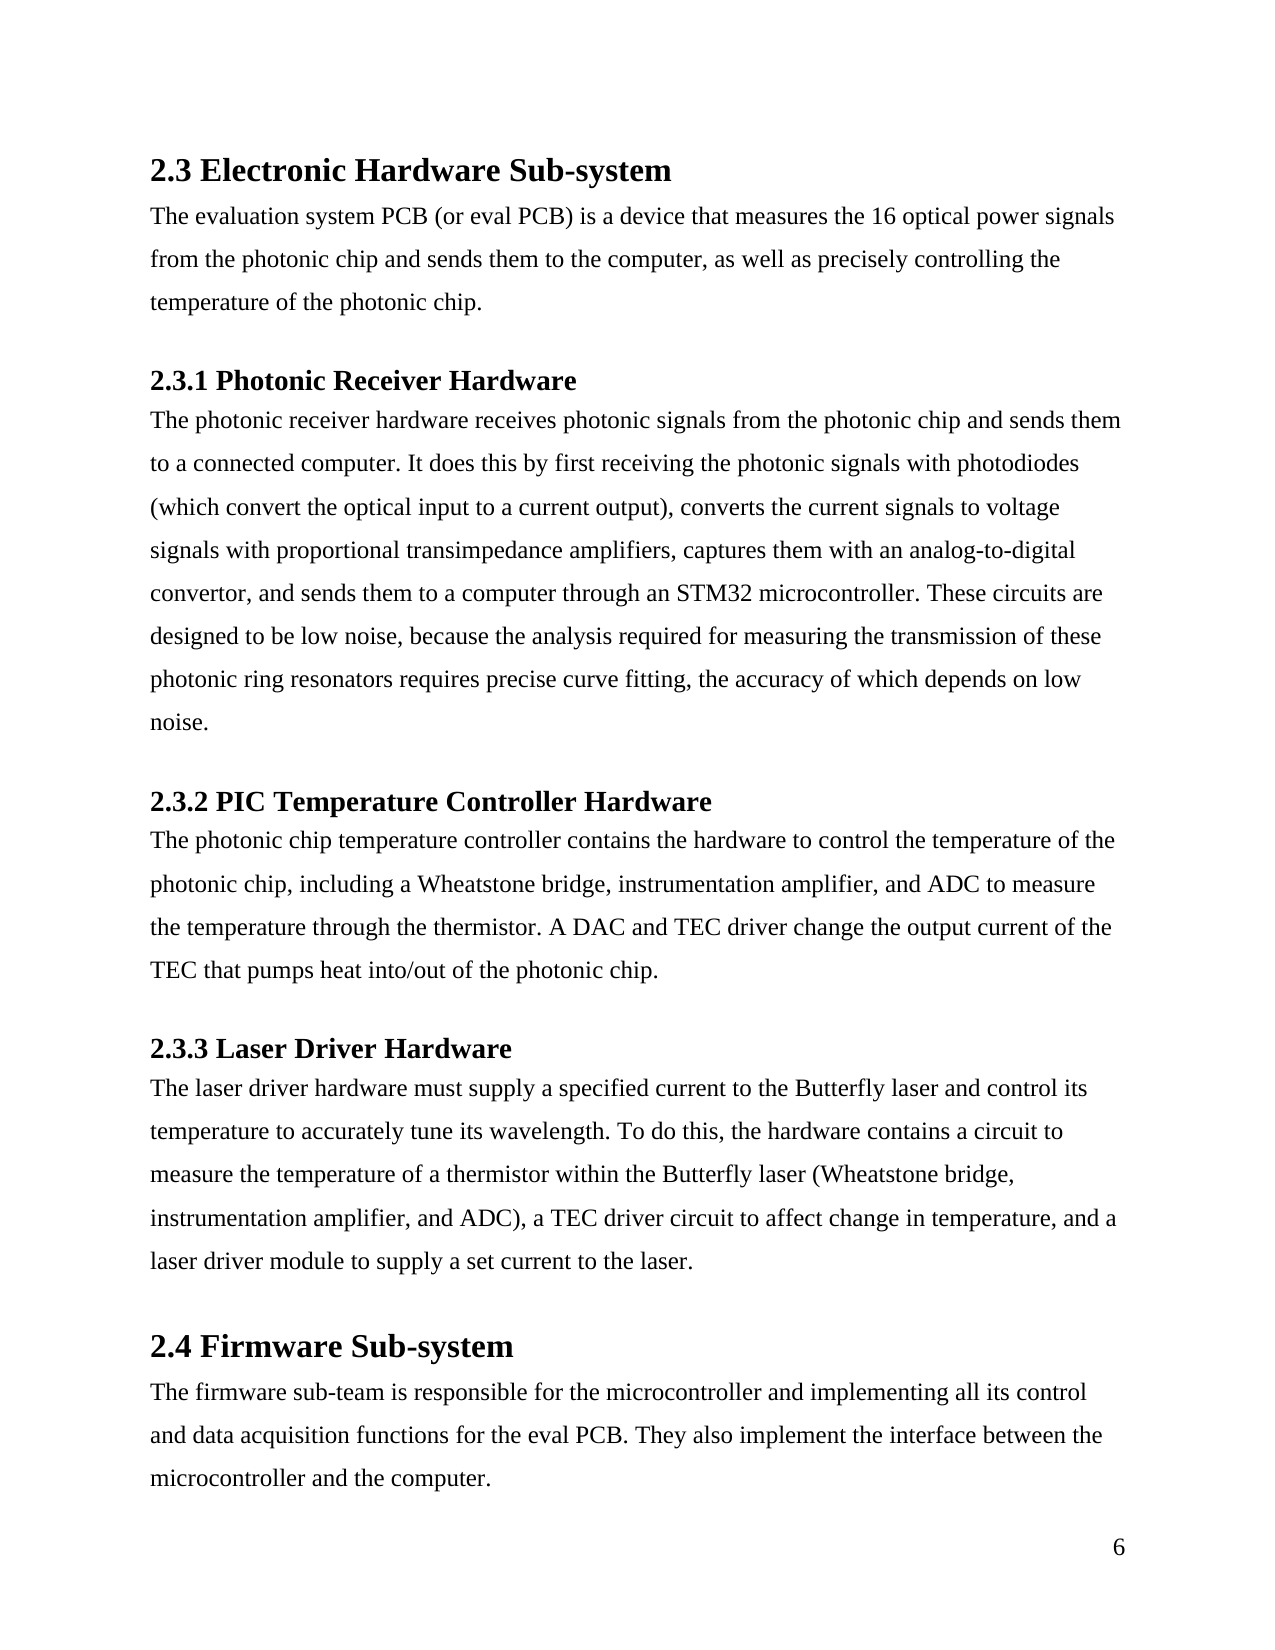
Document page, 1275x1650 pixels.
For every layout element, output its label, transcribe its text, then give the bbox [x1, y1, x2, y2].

subtitle 2.3 Electronic Hardware Sub-system [150, 150, 1125, 188]
text The photonic chip temperature controller contains the hardware to control the temperature of the photonic chip, including a Wheatstone bridge, instrumentation amplifier, and ADC to measure the temperature through the thermistor. A DAC and TEC driver change the output current of the TEC that pumps heat into/out of the photonic chip. [150, 826, 1125, 984]
text The photonic receiver hardware receives photonic signals from the photonic chip and sends them to a connected computer. It does this by first receiving the photonic signals with photodiodes (which convert the optical input to a current output), converts the current signals to voltage signals with proportional transimpedance amplifiers, captures them with an analog-to-digital convertor, and sends them to a computer through an STM32 microcontroller. These circuits are designed to be low noise, because the analysis required for measuring the transmission of these photonic ring resonators requires precise curve fitting, the accuracy of which depends on low noise. [150, 405, 1125, 736]
text The evaluation system PCB (or eval PCB) is a device that measures the 16 optical power signals from the photonic chip and sends them to the computer, as well as precisely controlling the temperature of the photonic chip. [150, 201, 1125, 316]
subtitle 2.4 Firmware Sub-system [150, 1326, 1125, 1365]
subtitle 2.3.3 Laser Driver Hardware [150, 1031, 1125, 1065]
subtitle 2.3.2 PIC Temperature Controller Hardware [150, 784, 1125, 817]
text The laser driver hardware must supply a specified current to the Butterfly laser and control its temperature to accurately tune its wavelength. To do this, the hardware contains a circuit to measure the temperature of a thermistor within the Butterfly laser (Wheatstone bridge, instrumentation amplifier, and ADC), a TEC driver circuit to affect change in temperature, and a laser driver module to supply a set current to the laser. [150, 1073, 1125, 1274]
text The firmware sub-team is responsible for the microcontroller and implementing all its control and data acquisition functions for the eval PCB. They also implement the interface between the microcontroller and the computer. [150, 1377, 1125, 1492]
subtitle 2.3.1 Photonic Receiver Hardware [150, 363, 1125, 397]
